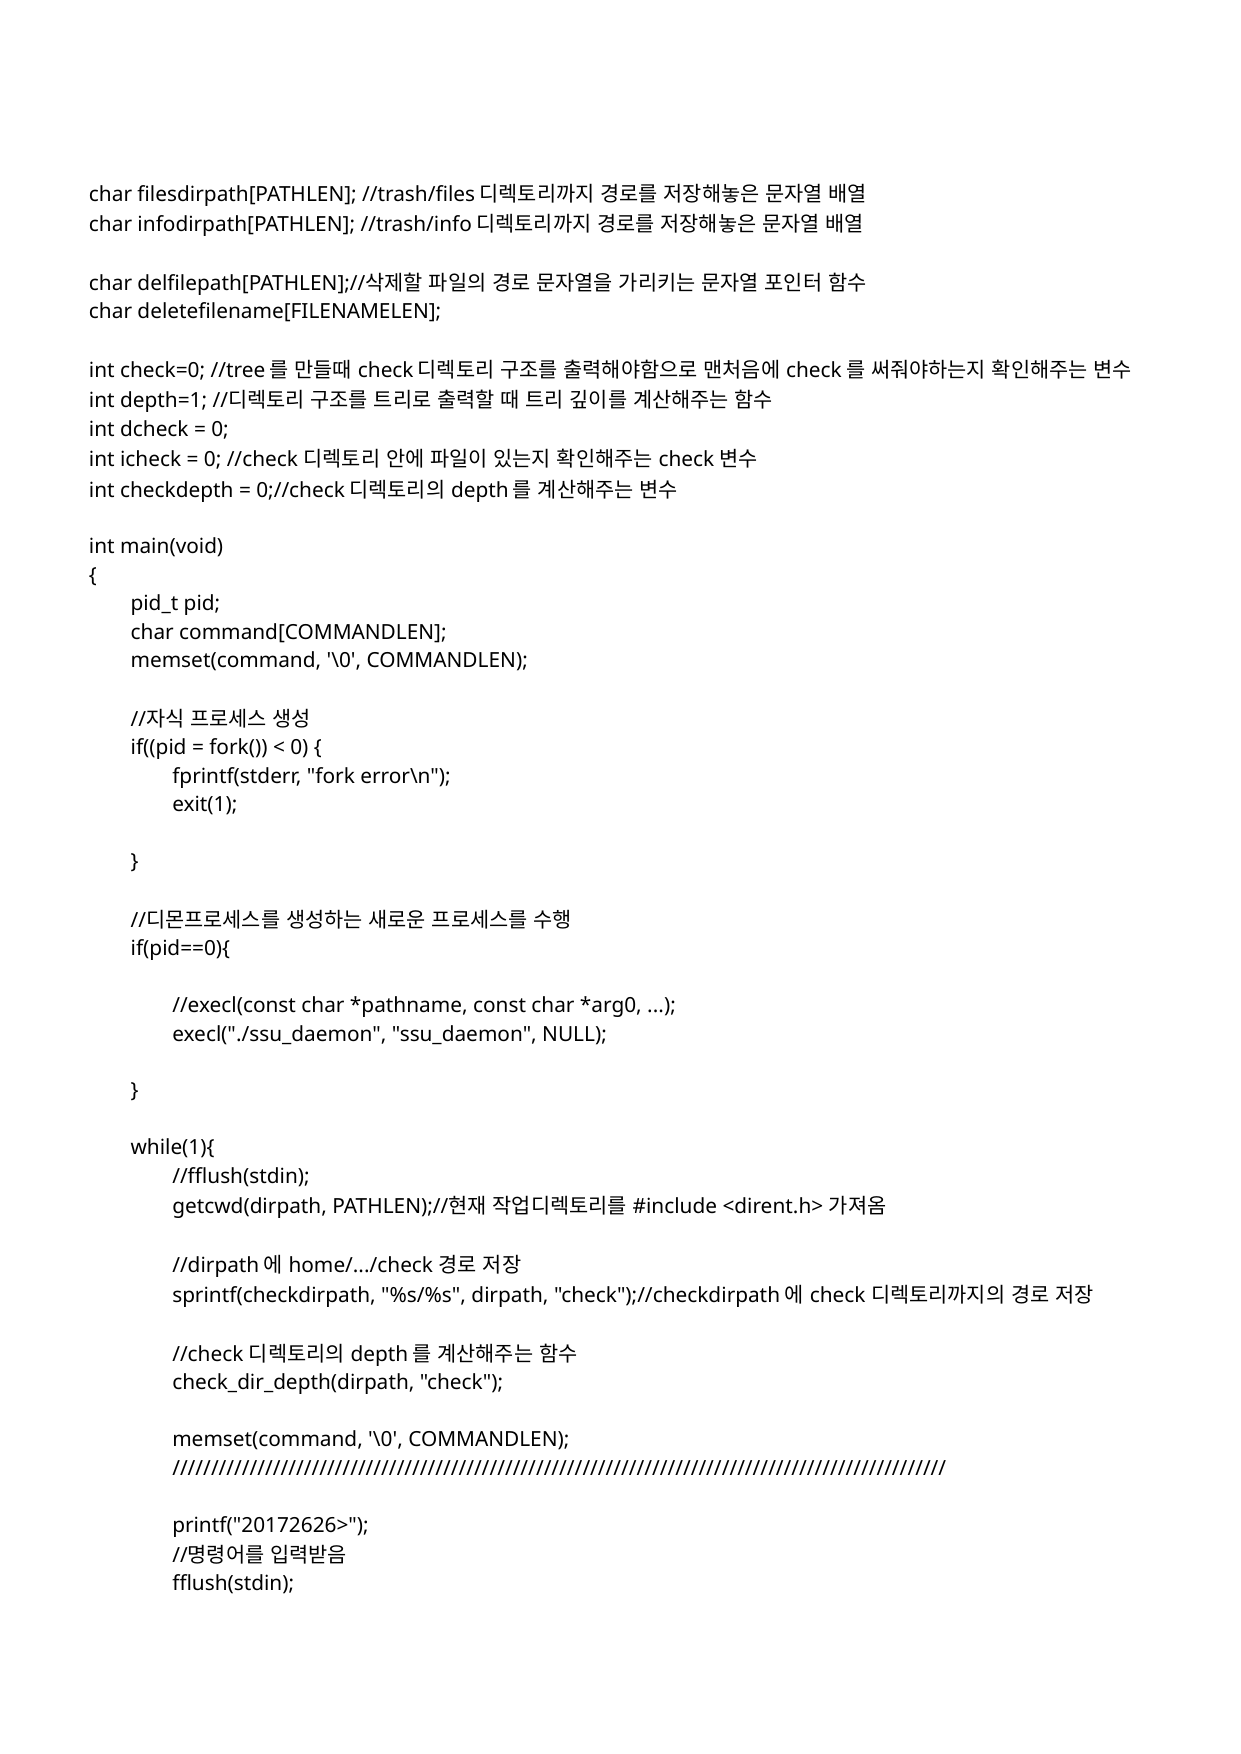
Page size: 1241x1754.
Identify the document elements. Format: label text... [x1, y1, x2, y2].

text check_dir_depth(dirpath, "check"); [89, 1367, 1152, 1396]
text //fflush(stdin); [89, 1161, 1152, 1189]
text //execl(const char *pathname, const char *arg0, ...); [89, 990, 1152, 1019]
text //자식 프로세스 생성 [89, 702, 1152, 732]
text char filesdirpath[PATHLEN]; //trash/files디렉토리까지 경로를 저장해놓은 문자열 배열 [89, 177, 1152, 207]
text sprintf(checkdirpath, "%s/%s", dirpath, "check");//checkdirpath에 check 디렉토리까지의 경로 저장 [89, 1278, 1152, 1309]
text memset(command, '\0', COMMANDLEN); [89, 1424, 1152, 1453]
text //명령어를 입력받음 [89, 1538, 1152, 1568]
text char infodirpath[PATHLEN]; //trash/info디렉토리까지 경로를 저장해놓은 문자열 배열 [89, 207, 1152, 238]
text fprintf(stderr, "fork error\n"); [89, 761, 1152, 789]
text } [89, 846, 1152, 875]
text pid_t pid; [89, 588, 1152, 617]
text if((pid = fork()) < 0) { [89, 732, 1152, 761]
text int dcheck = 0; [89, 414, 1152, 442]
text getcwd(dirpath, PATHLEN);//현재 작업디렉토리를 #include <dirent.h> 가져옴 [89, 1189, 1152, 1220]
text int checkdepth = 0;//check디렉토리의 depth를 계산해주는 변수 [89, 473, 1152, 503]
text fflush(stdin); [89, 1568, 1152, 1597]
text char command[COMMANDLEN]; [89, 617, 1152, 645]
text printf("20172626>"); [89, 1510, 1152, 1538]
text while(1){ [89, 1132, 1152, 1161]
text } [89, 1076, 1152, 1104]
text char deletefilename[FILENAMELEN]; [89, 297, 1152, 325]
text memset(command, '\0', COMMANDLEN); [89, 645, 1152, 674]
text //dirpath에 home/.../check 경로 저장 [89, 1248, 1152, 1278]
text //////////////////////////////////////////////////////////////////////////////////////////////////// [89, 1453, 1152, 1481]
text int main(void) [89, 532, 1152, 560]
text int check=0; //tree를 만들때 check디렉토리 구조를 출력해야함으로 맨처음에 check를 써줘야하는지 확인해주는 변수 [89, 353, 1152, 384]
text //check 디렉토리의 depth를 계산해주는 함수 [89, 1337, 1152, 1367]
text int icheck = 0; //check 디렉토리 안에 파일이 있는지 확인해주는 check 변수 [89, 442, 1152, 473]
text { [89, 560, 1152, 588]
text if(pid==0){ [89, 933, 1152, 962]
text char delfilepath[PATHLEN];//삭제할 파일의 경로 문자열을 가리키는 문자열 포인터 함수 [89, 266, 1152, 297]
text //디몬프로세스를 생성하는 새로운 프로세스를 수행 [89, 903, 1152, 933]
text exit(1); [89, 789, 1152, 818]
text execl("./ssu_daemon", "ssu_daemon", NULL); [89, 1019, 1152, 1047]
text int depth=1; //디렉토리 구조를 트리로 출력할 때 트리 깊이를 계산해주는 함수 [89, 384, 1152, 414]
